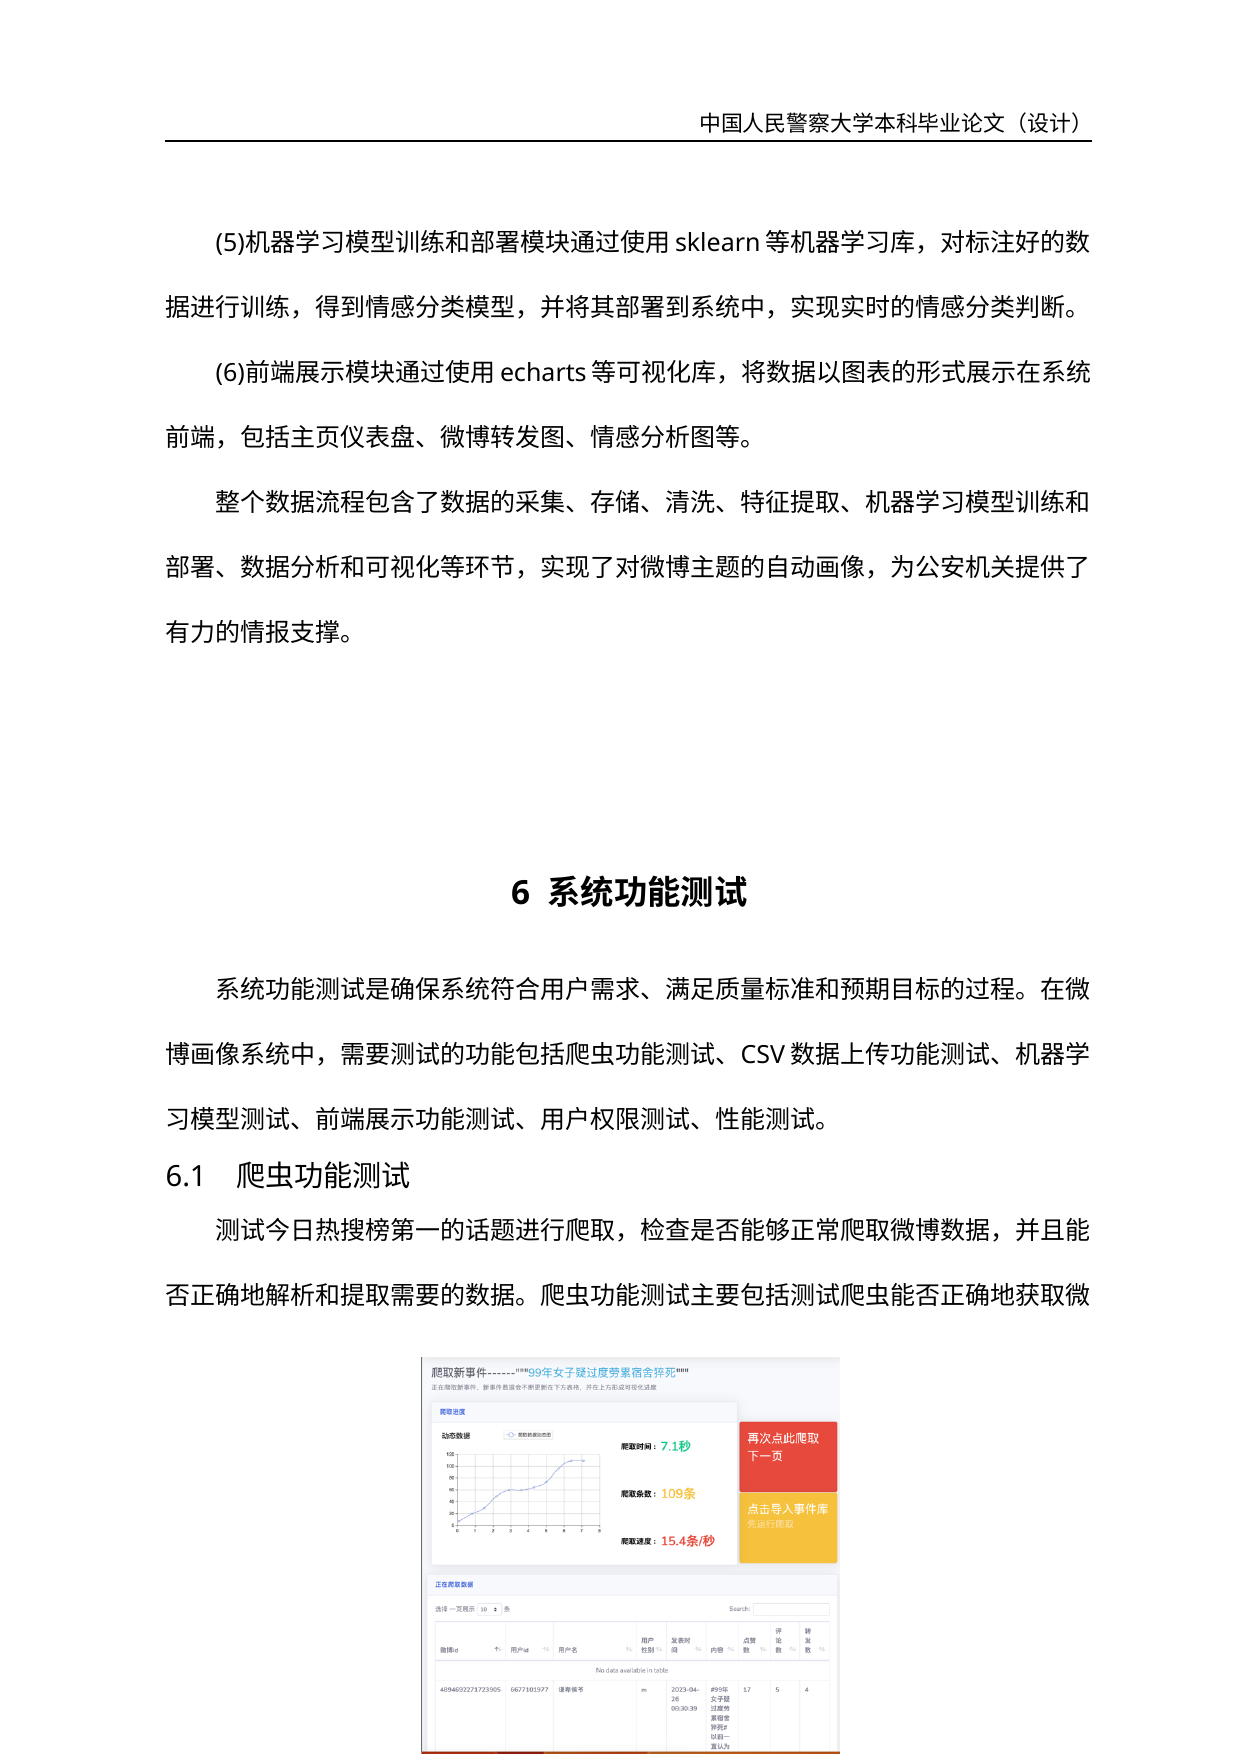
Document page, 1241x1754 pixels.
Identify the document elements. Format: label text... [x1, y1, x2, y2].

subtitle 6 系统功能测试 [165, 858, 1092, 923]
text (6)前端展示模块通过使用echarts等可视化库，将数据以图表的形式展示在系统前端，包括主页仪表盘、微博转发图、情感分析图等。 [165, 338, 1092, 468]
text 整个数据流程包含了数据的采集、存储、清洗、特征提取、机器学习模型训练和部署、数据分析和可视化等环节，实现了对微博主题的自动画像，为公安机关提供了有力的情报支撑。 [165, 468, 1092, 663]
subtitle 6.1 爬虫功能测试 [165, 1150, 1092, 1196]
picture [421, 1357, 840, 1754]
text 系统功能测试是确保系统符合用户需求、满足质量标准和预期目标的过程。在微博画像系统中，需要测试的功能包括爬虫功能测试、CSV数据上传功能测试、机器学习模型测试、前端展示功能测试、用户权限测试、性能测试。 [165, 955, 1092, 1150]
text (5)机器学习模型训练和部署模块通过使用sklearn等机器学习库，对标注好的数据进行训练，得到情感分类模型，并将其部署到系统中，实现实时的情感分类判断。 [165, 208, 1092, 338]
